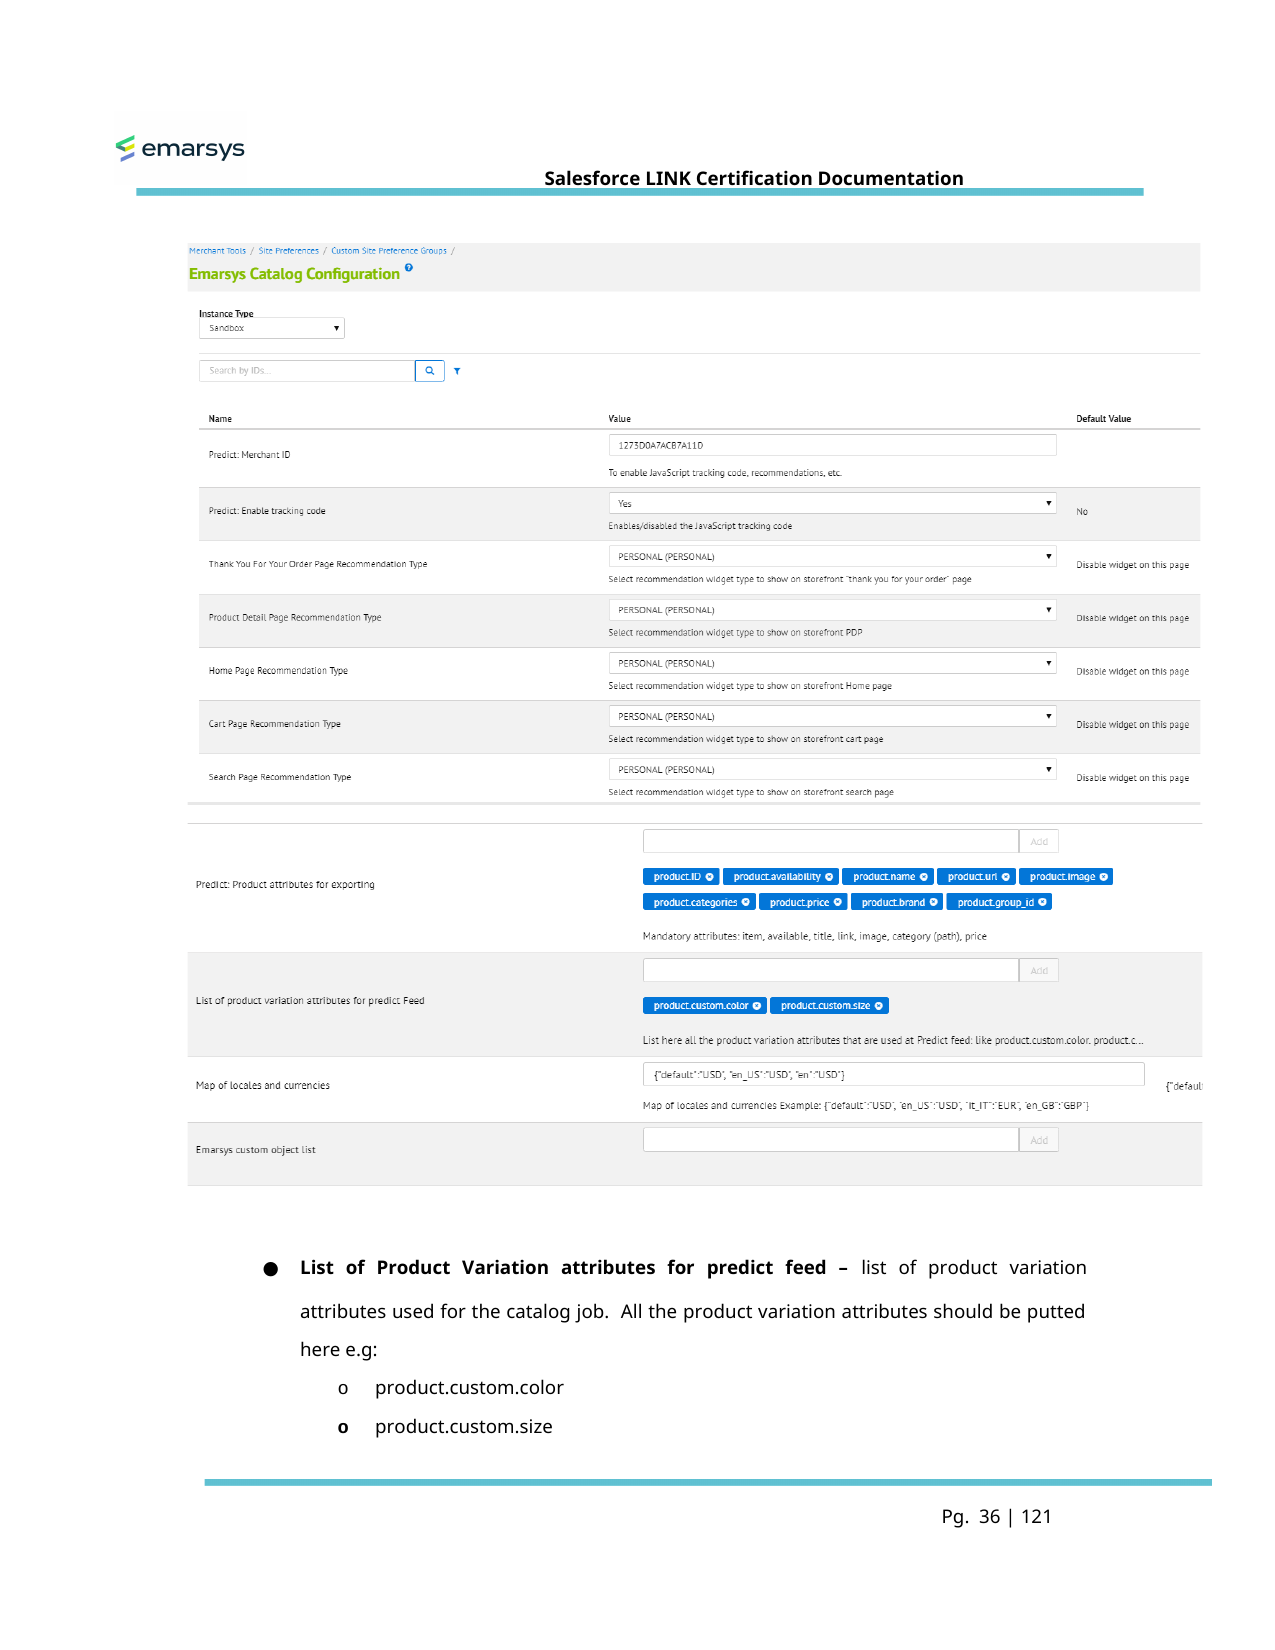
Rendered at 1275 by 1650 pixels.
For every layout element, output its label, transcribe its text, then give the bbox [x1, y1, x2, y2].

list product.custom.color [337, 1375, 1087, 1400]
picture [136, 188, 1144, 196]
picture [204, 1479, 1212, 1486]
picture [187, 243, 1201, 805]
picture [187, 823, 1203, 1190]
picture [113, 111, 247, 185]
list product.custom.size [337, 1413, 1087, 1439]
list List of Product Variation attributes for predict feed – list of product variation attributes used for the catalog job. All the product variation attributes should be putted here e.g: [262, 1247, 1087, 1362]
